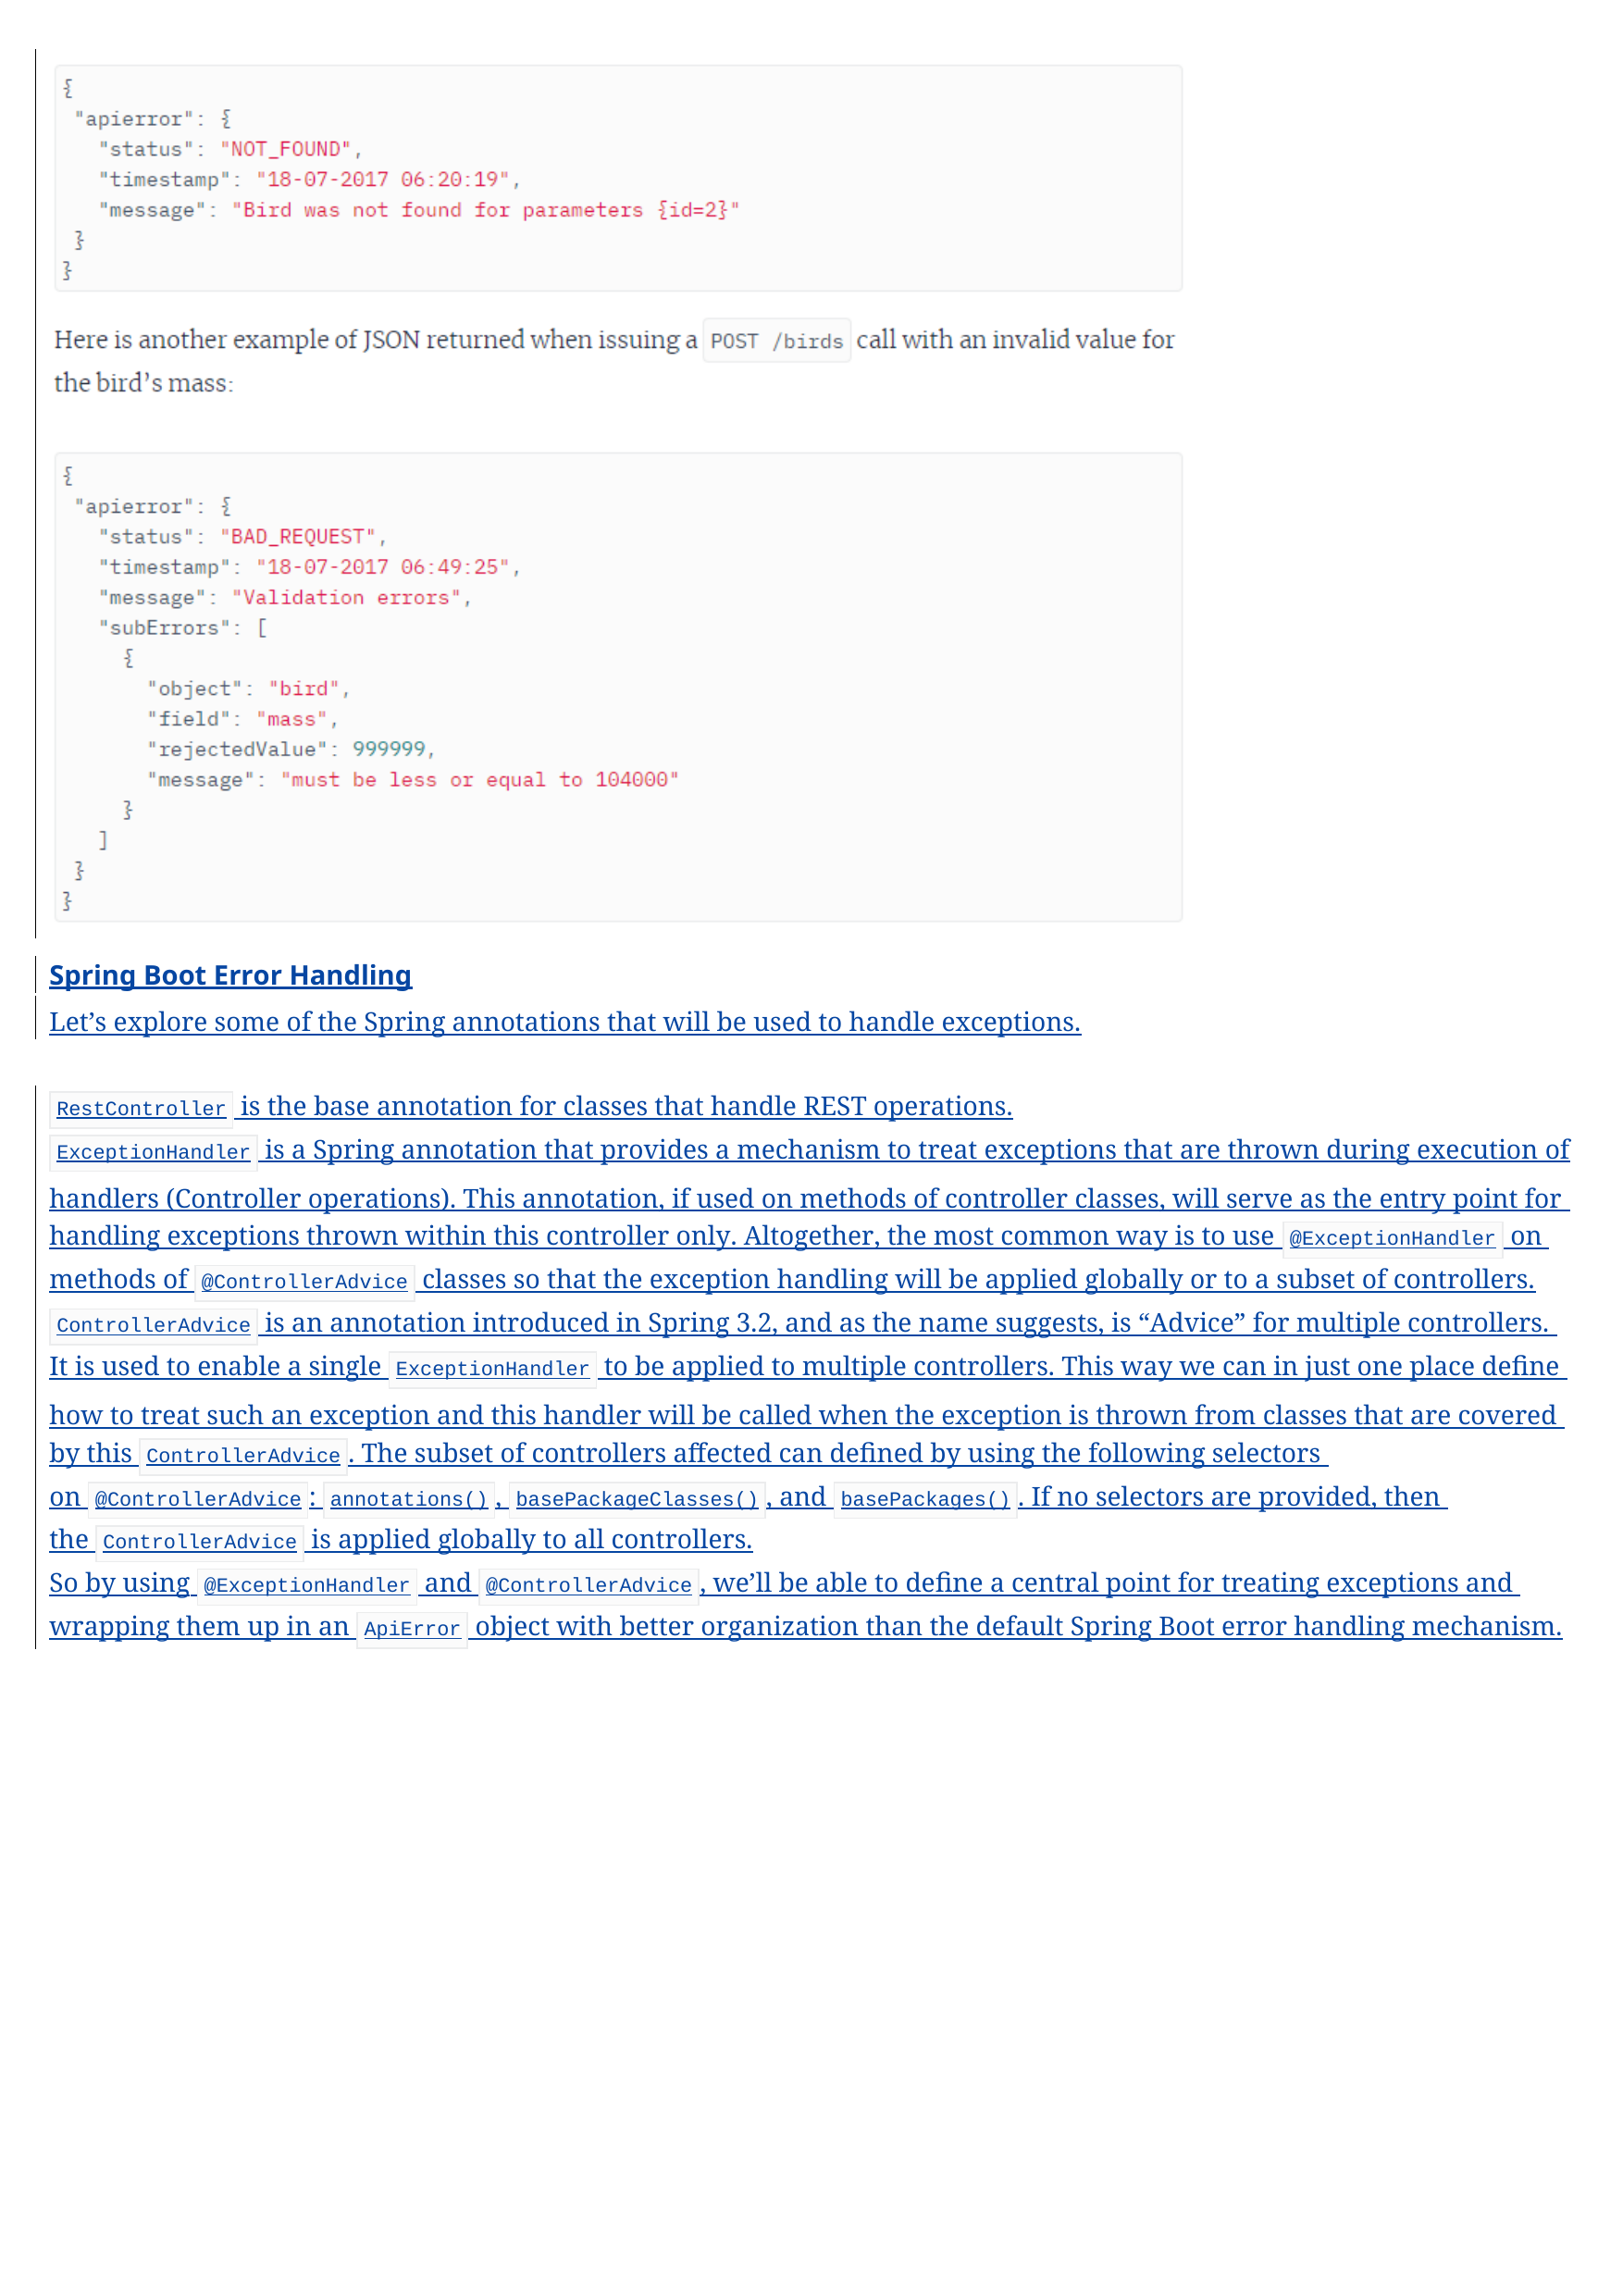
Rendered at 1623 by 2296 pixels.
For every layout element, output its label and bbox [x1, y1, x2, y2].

picture [49, 49, 1202, 938]
